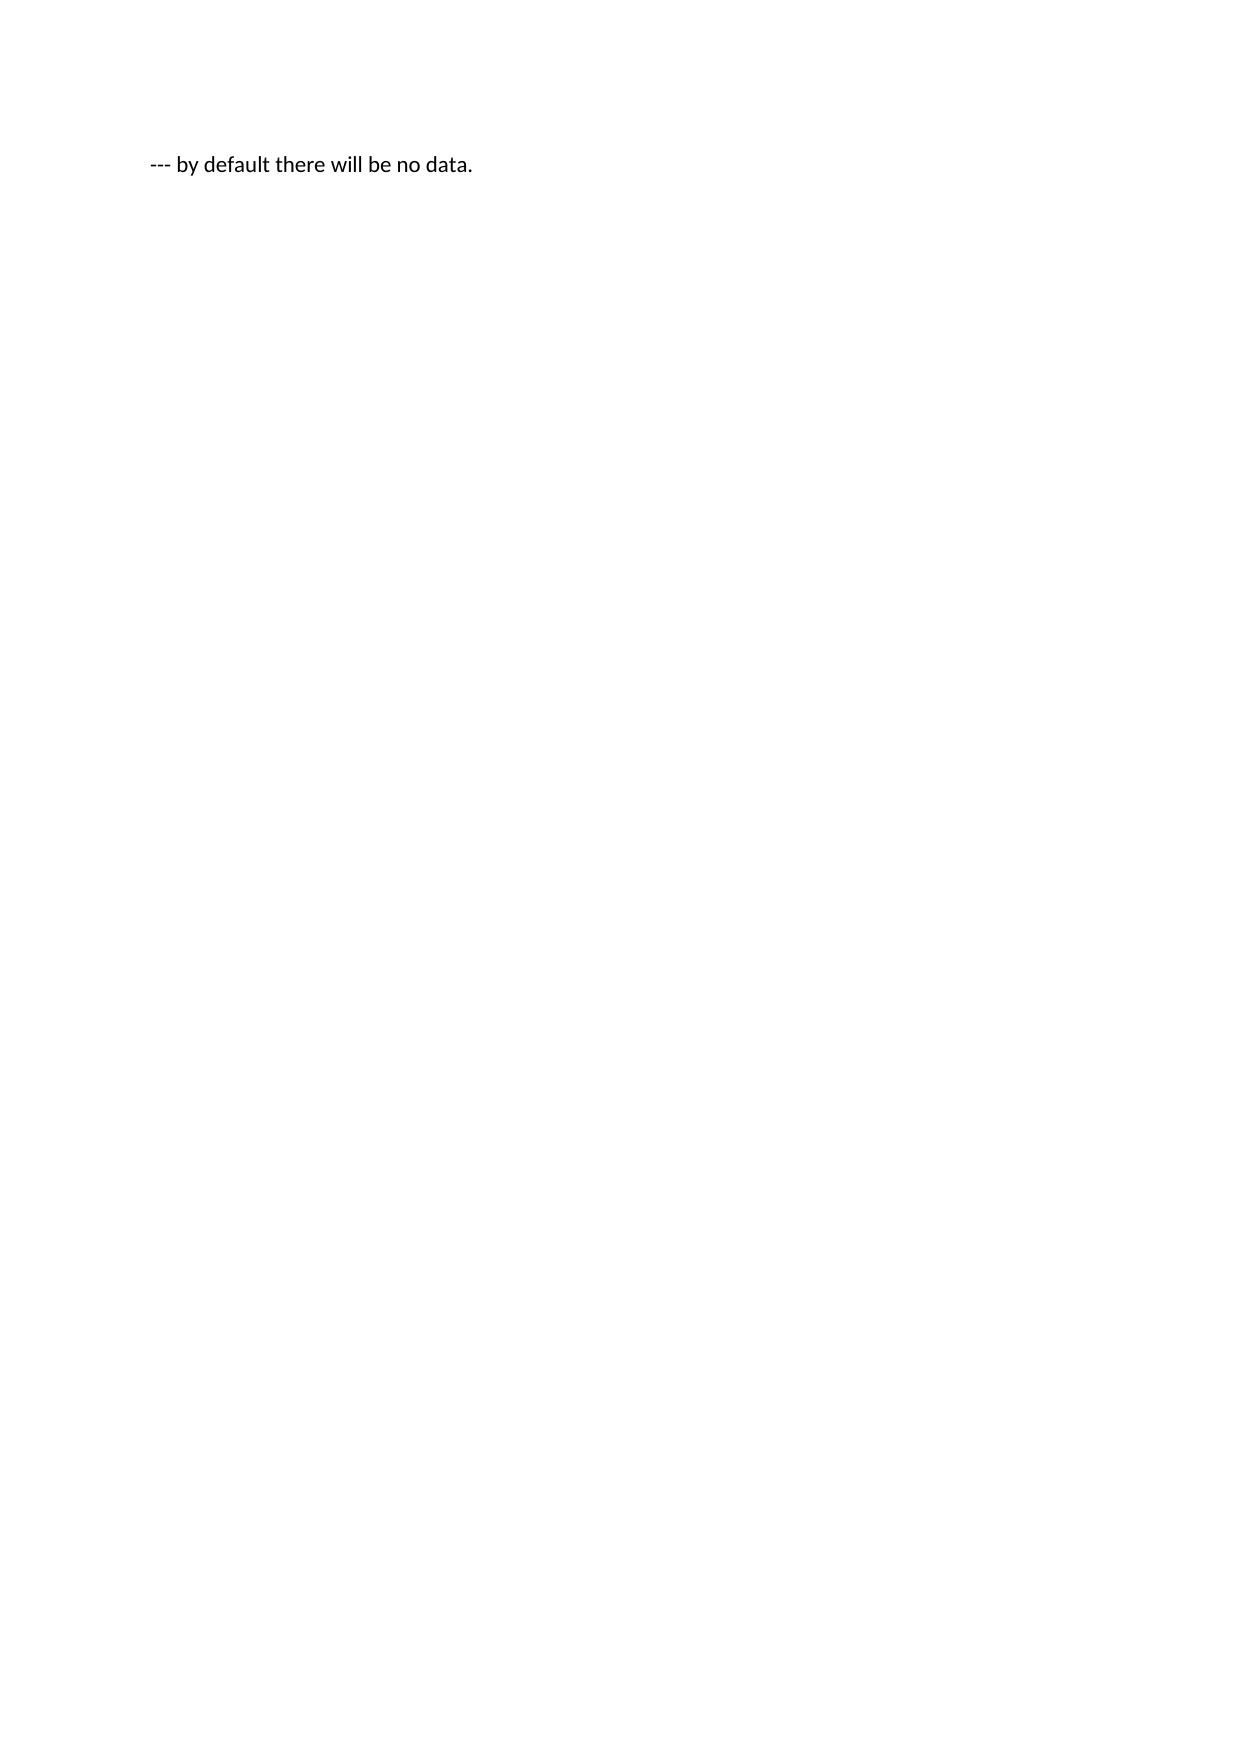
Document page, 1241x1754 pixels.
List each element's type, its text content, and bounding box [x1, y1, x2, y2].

text --- by default there will be no data. [150, 150, 1090, 178]
